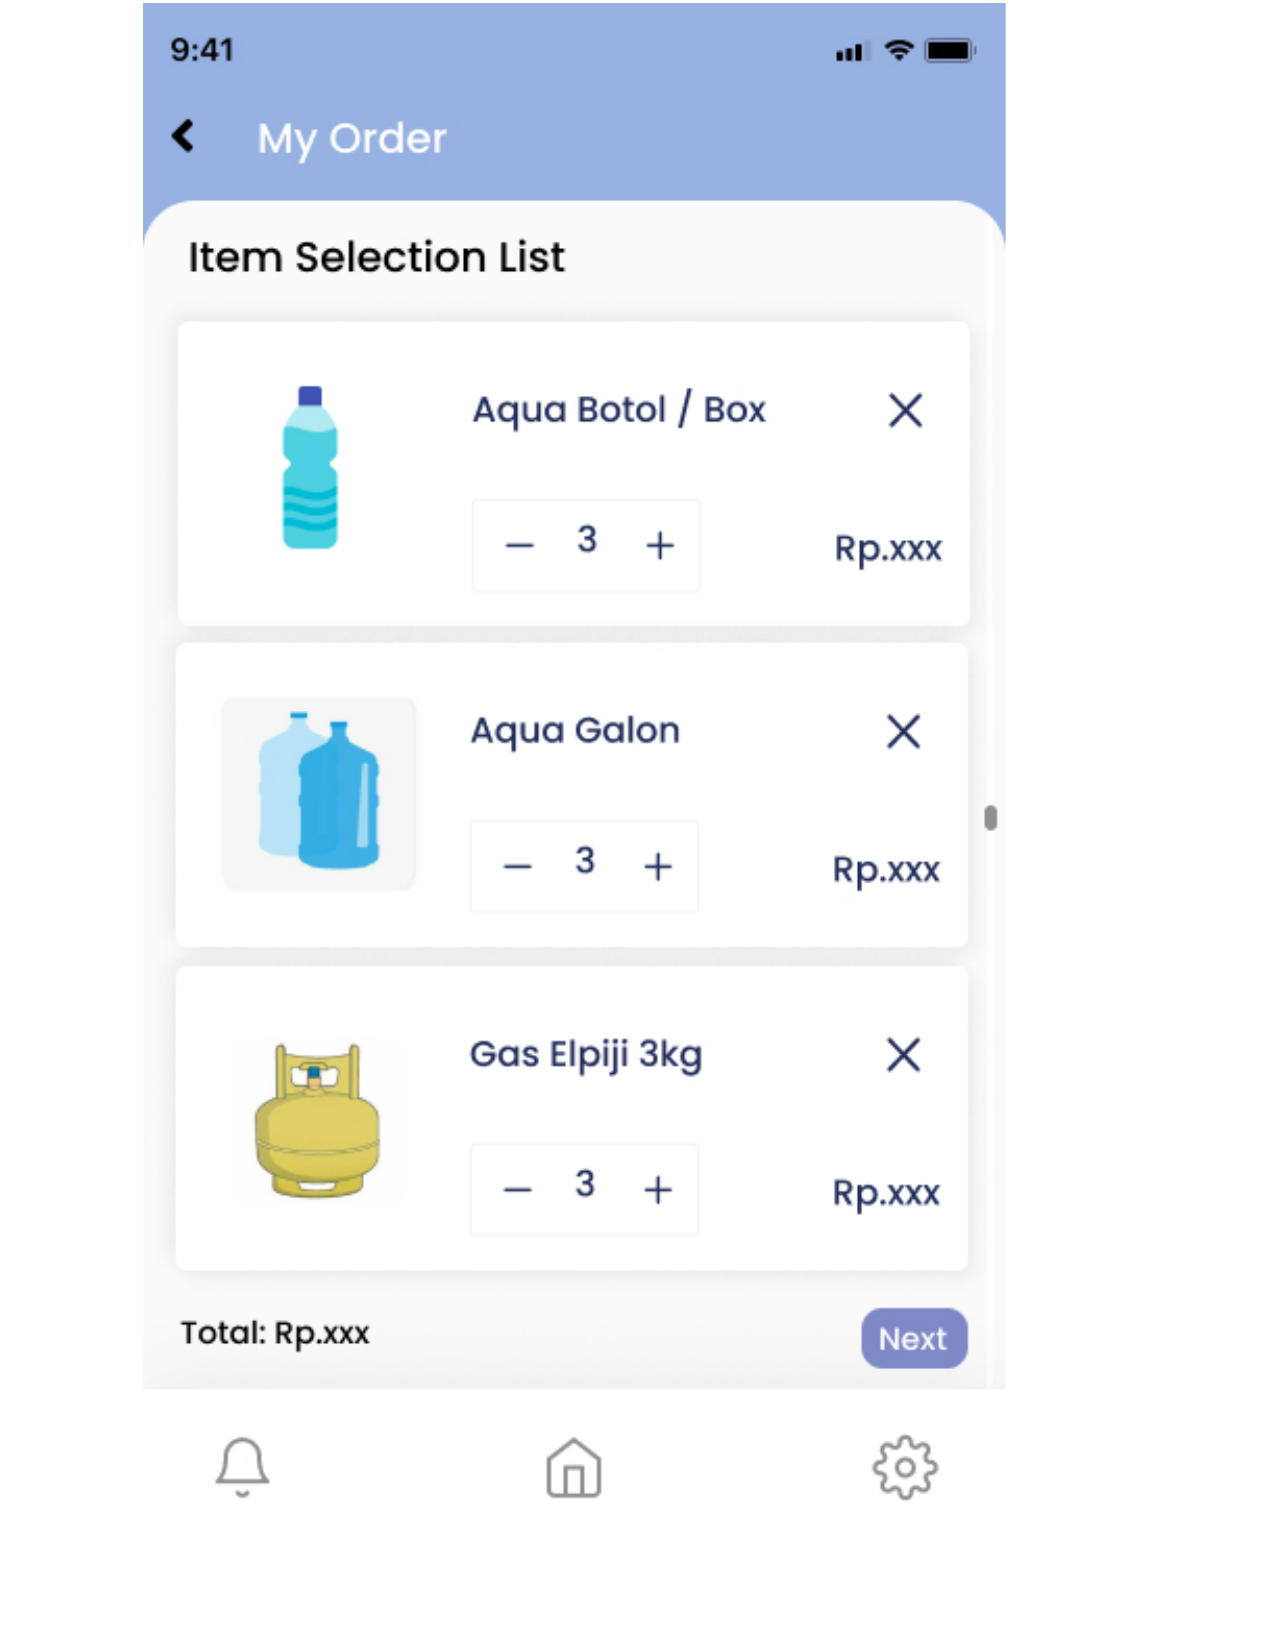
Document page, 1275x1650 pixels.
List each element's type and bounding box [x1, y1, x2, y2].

picture [143, 3, 1006, 1538]
